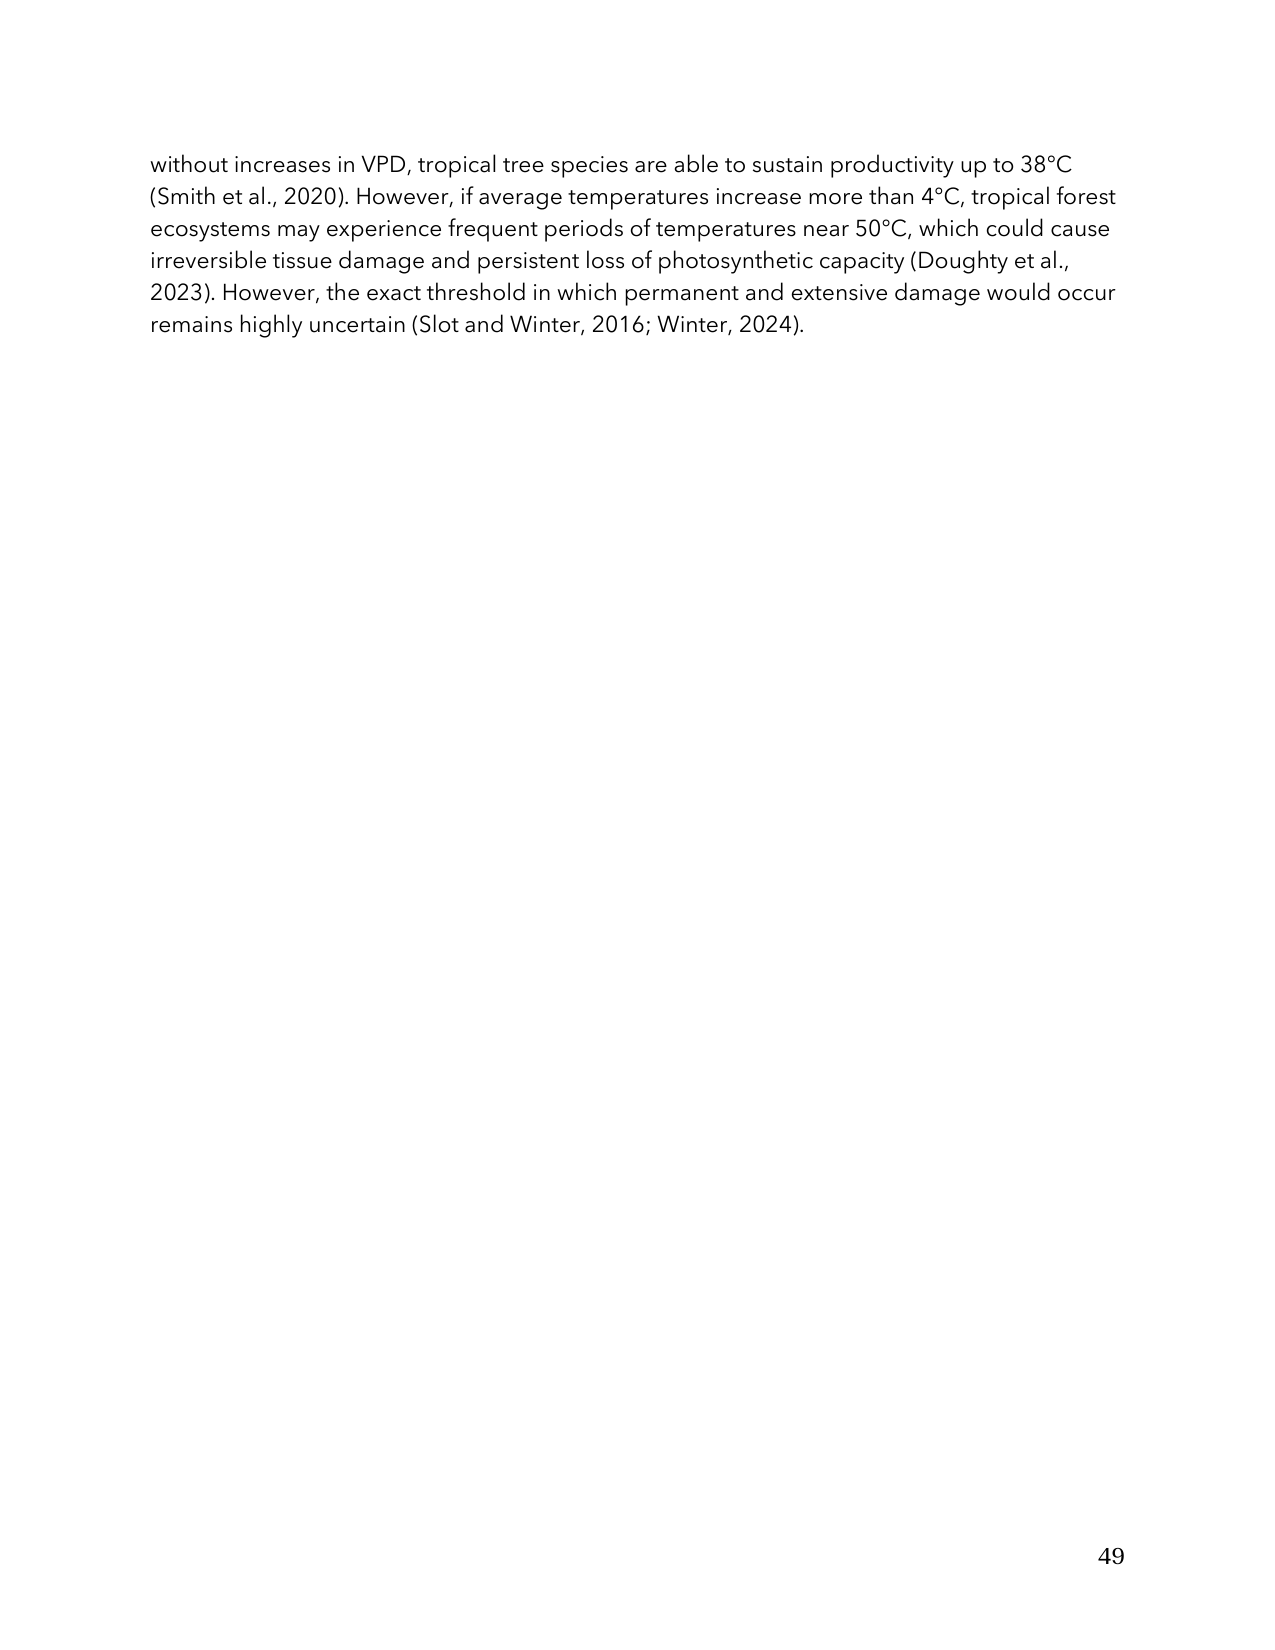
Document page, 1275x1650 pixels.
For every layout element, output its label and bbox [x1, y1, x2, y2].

text [150, 150, 1125, 338]
